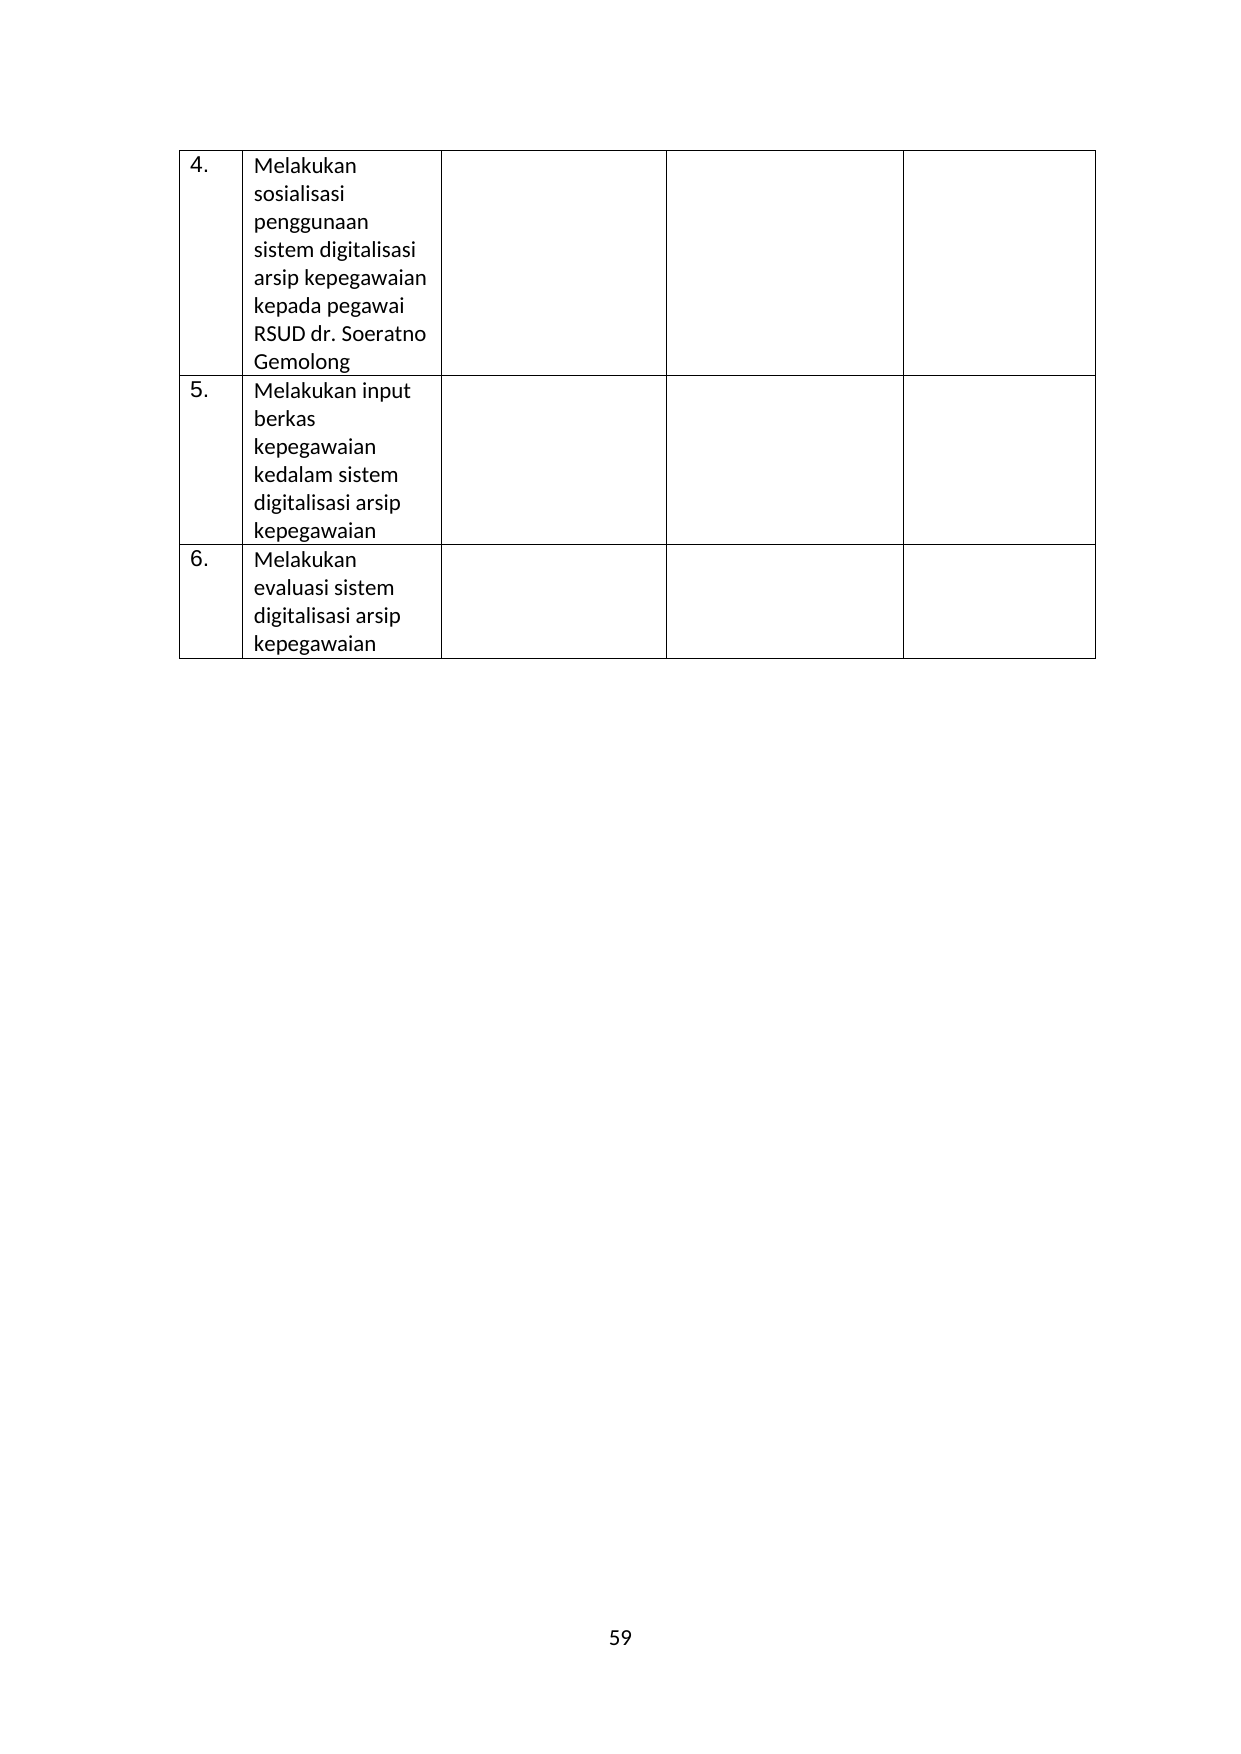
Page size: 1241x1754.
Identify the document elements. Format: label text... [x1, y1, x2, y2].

table_cell Melakukan sosialisasi penggunaan sistem digitalisasi arsip kepegawaian kepada pegawai RSUD dr. Soeratno Gemolong [243, 151, 441, 375]
table_cell Melakukan input berkas kepegawaian kedalam sistem digitalisasi arsip kepegawaian [243, 376, 441, 544]
table_cell [180, 376, 242, 544]
table_cell [904, 151, 1095, 375]
table_cell [442, 151, 666, 375]
table_cell [442, 545, 666, 657]
table_cell [667, 545, 903, 657]
table_cell [904, 376, 1095, 544]
table_cell [180, 545, 242, 657]
table_cell [904, 545, 1095, 657]
table_cell Melakukan evaluasi sistem digitalisasi arsip kepegawaian [243, 545, 441, 657]
table_cell [180, 151, 242, 375]
table_cell [667, 376, 903, 544]
table_cell [442, 376, 666, 544]
table_cell [667, 151, 903, 375]
